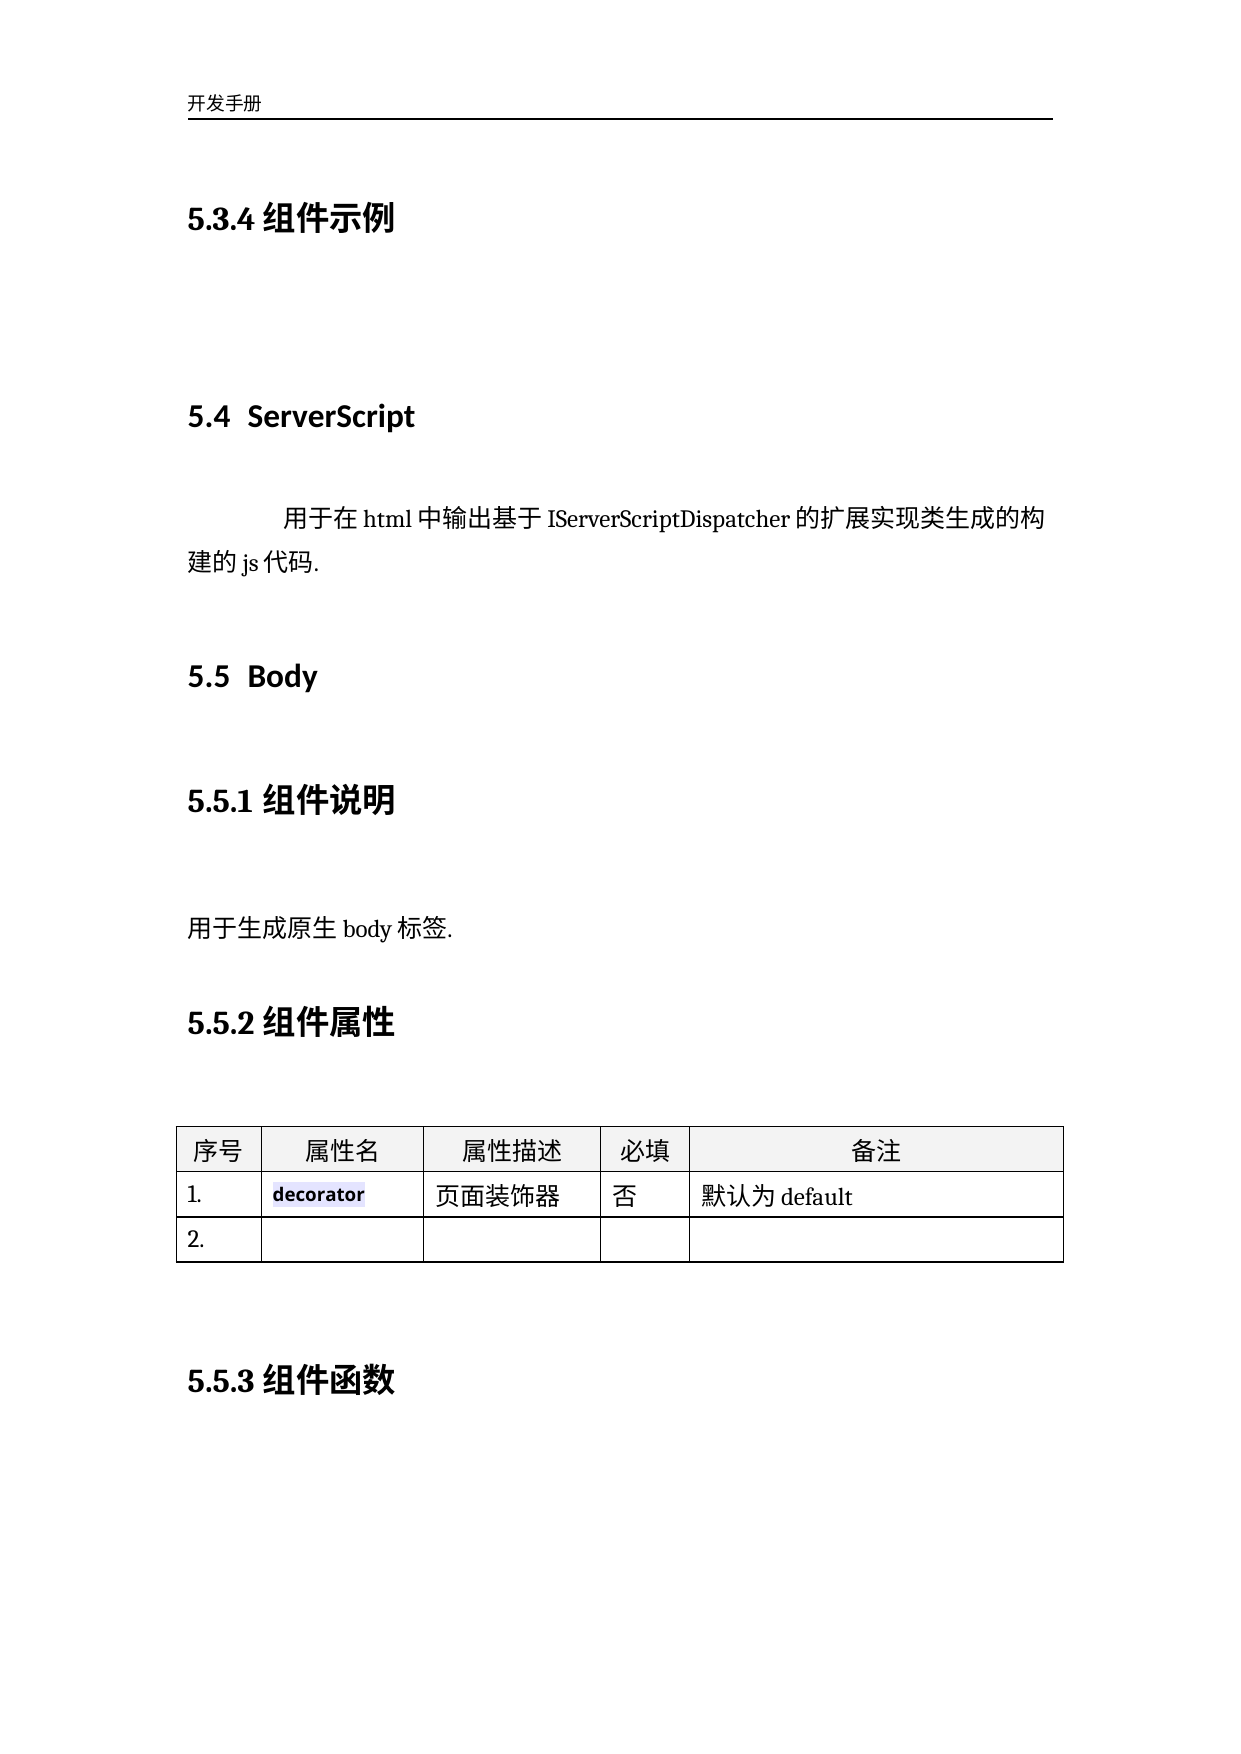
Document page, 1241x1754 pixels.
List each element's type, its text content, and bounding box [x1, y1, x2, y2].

table_header 备注 [690, 1127, 1063, 1171]
table_header 序号 [177, 1127, 261, 1171]
table_cell 默认为default [690, 1172, 1063, 1216]
table_header 属性名 [262, 1127, 423, 1171]
table_cell 否 [601, 1172, 689, 1216]
subtitle ServerScript [187, 393, 1053, 437]
subtitle 组件示例 [187, 172, 1053, 260]
table_cell [177, 1172, 261, 1216]
subtitle 组件说明 [187, 754, 1053, 842]
table_cell [690, 1218, 1063, 1261]
text 用于生成原生body标签. [187, 905, 1053, 949]
table_cell [424, 1218, 600, 1261]
table_cell [601, 1218, 689, 1261]
table_cell [177, 1218, 261, 1261]
text 用于在html中输出基于IServerScriptDispatcher的扩展实现类生成的构建的js代码. [187, 494, 1053, 582]
table_header 必填 [601, 1127, 689, 1171]
subtitle 组件函数 [187, 1334, 1053, 1422]
subtitle Body [187, 653, 1053, 698]
table_cell [262, 1218, 423, 1261]
table_header 属性描述 [424, 1127, 600, 1171]
subtitle 组件属性 [187, 976, 1053, 1064]
table_cell 页面装饰器 [424, 1172, 600, 1216]
